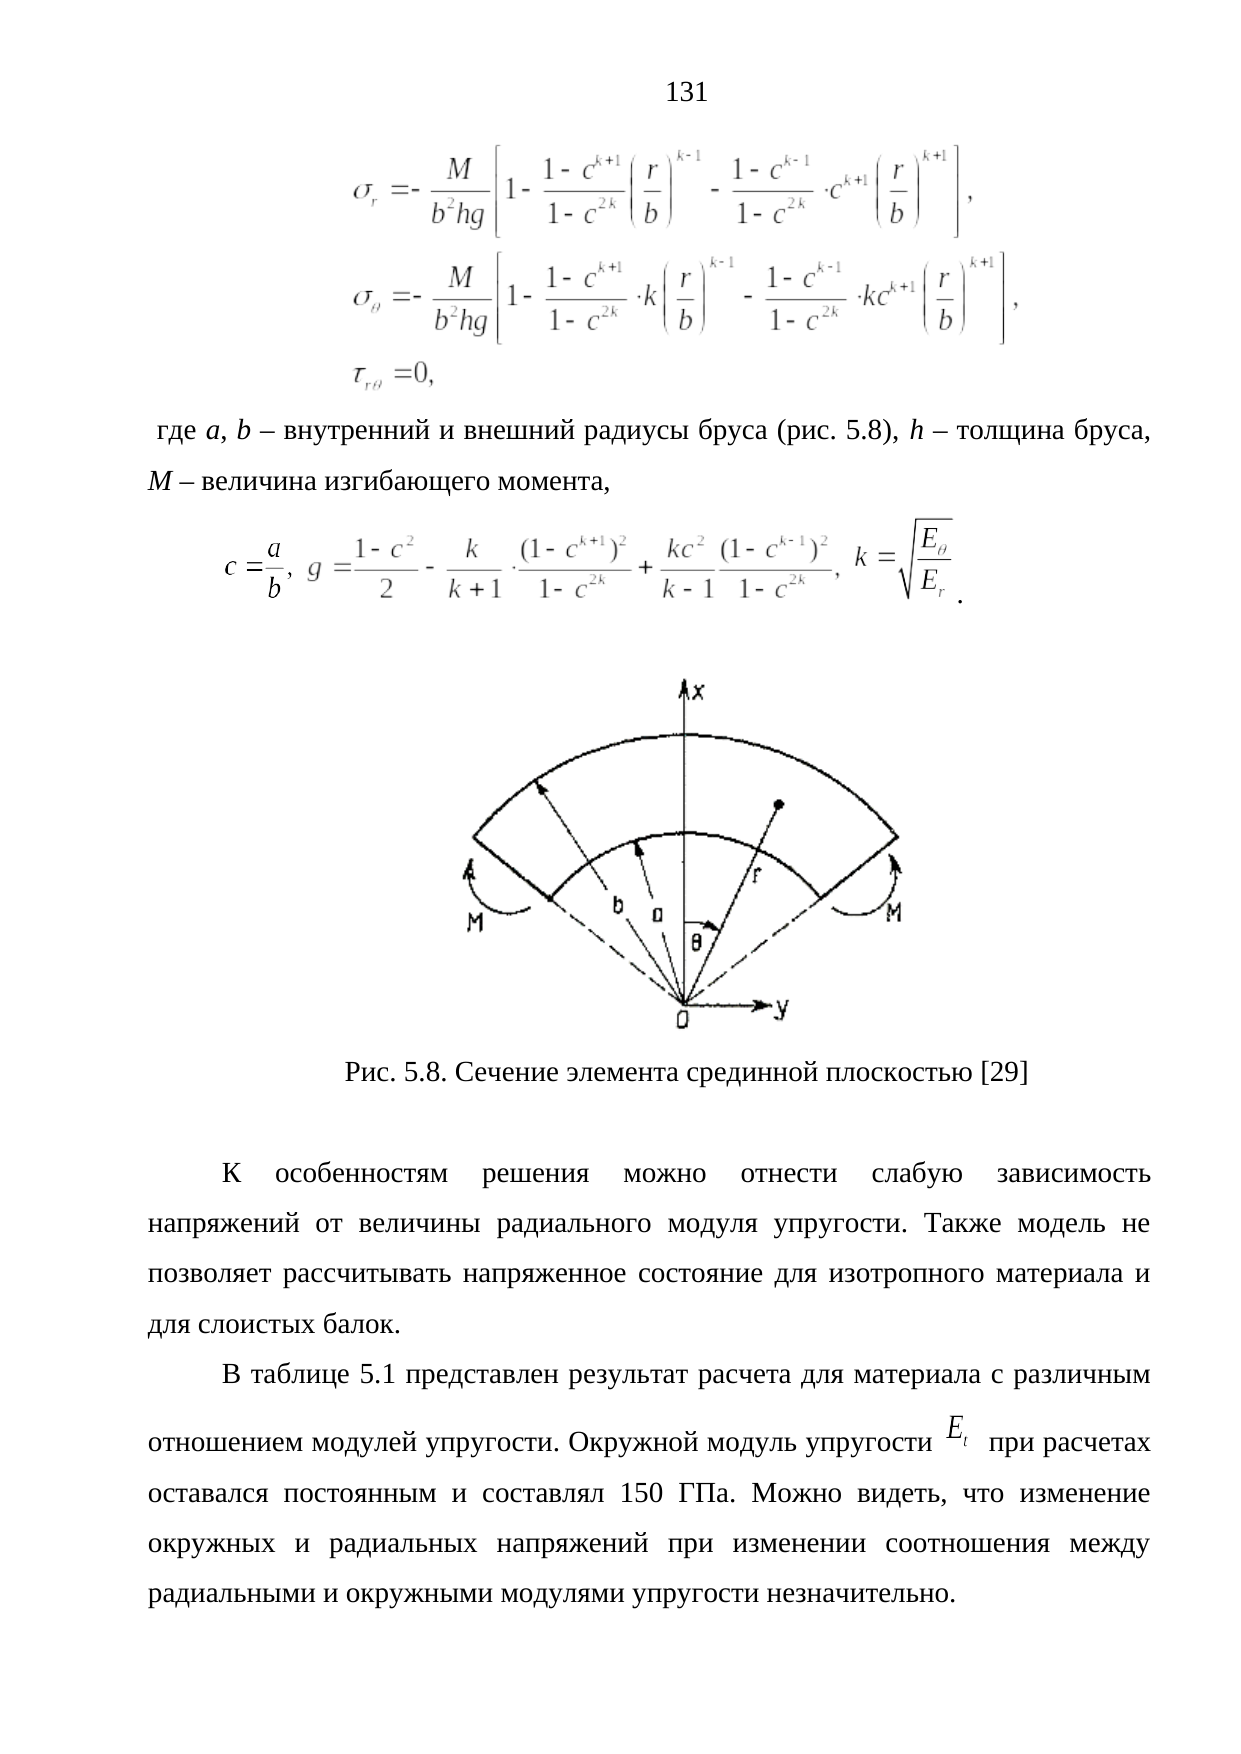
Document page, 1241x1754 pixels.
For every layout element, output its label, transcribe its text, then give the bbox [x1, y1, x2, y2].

text . [148, 513, 1152, 610]
picture [439, 676, 934, 1038]
text В таблице 5.1 представлен результат расчета для материала с различным отношением модулей упругости. Окружной модуль упругости при расчетах оставался постоянным и составлял 150 ГПа. Можно видеть, что изменение окружных и радиальных напряжений при изменении соотношения между радиальными и окружными модулями упругости незначительно. [148, 1356, 1152, 1609]
text Рис. 5.8. Сечение элемента срединной плоскостью [29] [148, 1054, 1152, 1088]
text К особенностям решения можно отнести слабую зависимость напряжений от величины радиального модуля упругости. Также модель не позволяет рассчитывать напряженное состояние для изотропного материала и для слоистых балок. [148, 1155, 1152, 1339]
text где a, b – внутренний и внешний радиусы бруса (рис. 5.8), h – толщина бруса, M – величина изгибающего момента, [148, 412, 1152, 496]
